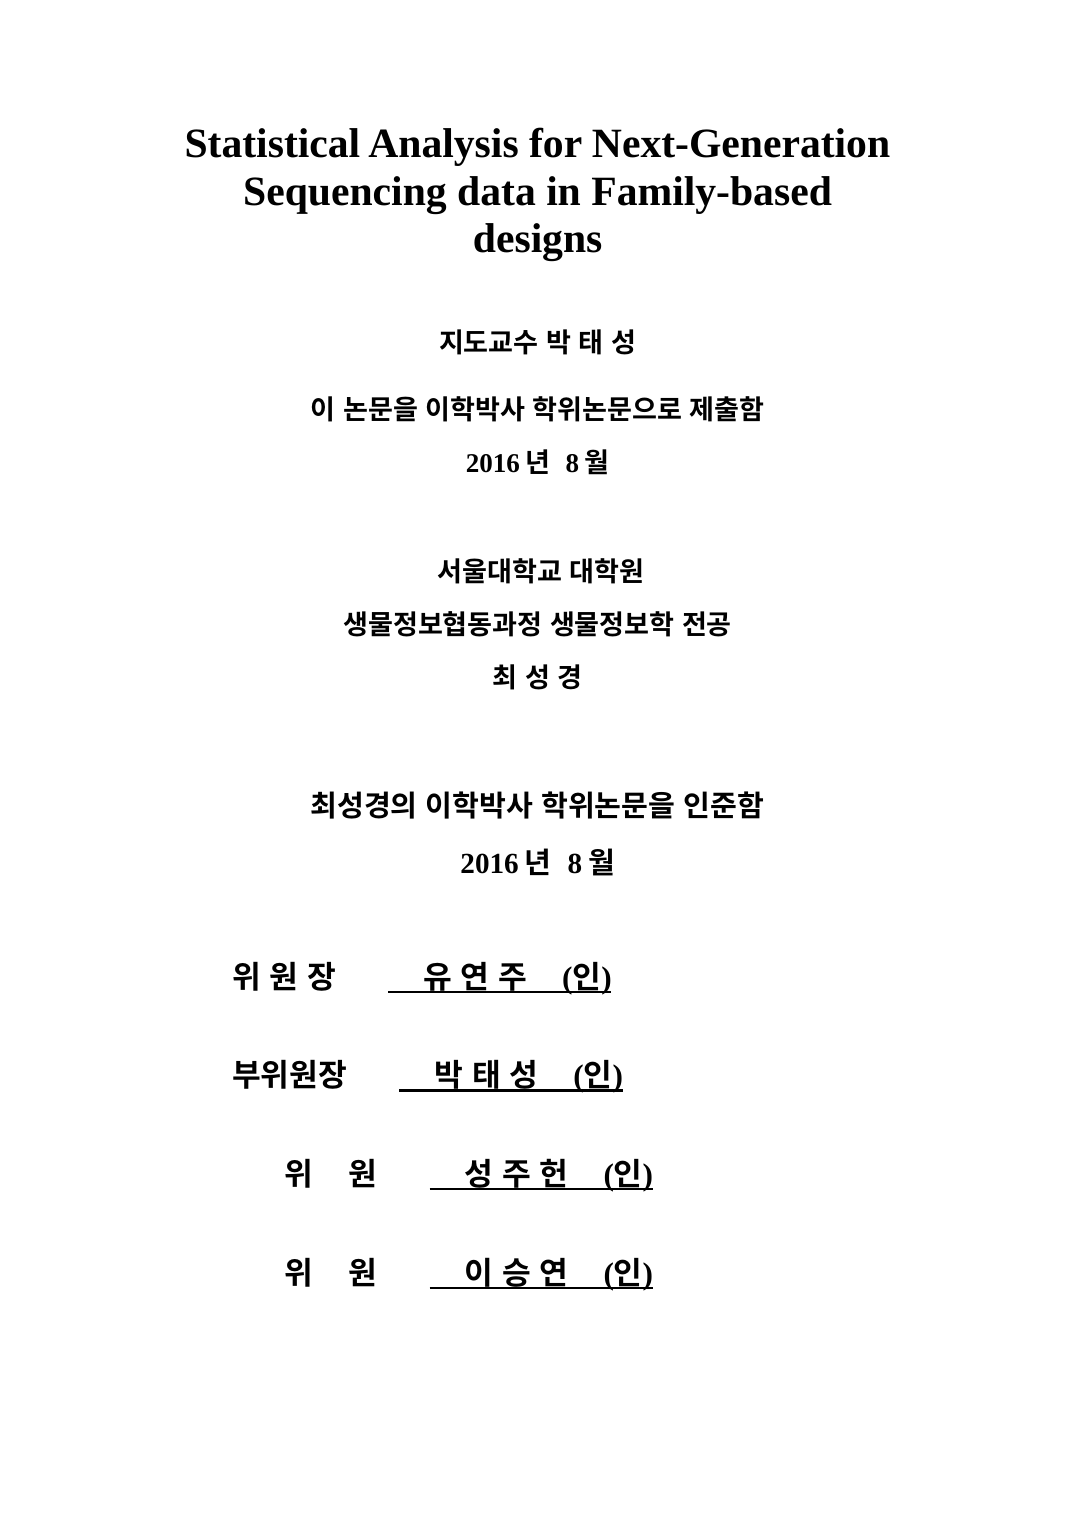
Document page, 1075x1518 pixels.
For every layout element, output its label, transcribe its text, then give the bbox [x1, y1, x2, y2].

text Statistical Analysis for Next-Generation Sequencing data in Family-based designs [177, 118, 898, 262]
text 2016년 8월 [177, 839, 898, 881]
text 위 원 성 주 헌 (인) [177, 1149, 898, 1194]
text 서울대학교 대학원 [177, 549, 898, 589]
text 2016년 8월 [177, 441, 898, 480]
text 최성경의 이학박사 학위논문을 인준함 [177, 782, 898, 824]
text 최 성 경 [177, 656, 898, 696]
text 이 논문을 이학박사 학위논문으로 제출함 [177, 388, 898, 427]
text 생물정보협동과정 생물정보학 전공 [177, 603, 898, 642]
text 부위원장 박 태 성 (인) [177, 1051, 898, 1096]
text 위 원 이 승 연 (인) [177, 1248, 898, 1293]
text 지도교수 박 태 성 [177, 321, 898, 360]
text 위 원 장 유 연 주 (인) [177, 952, 898, 997]
